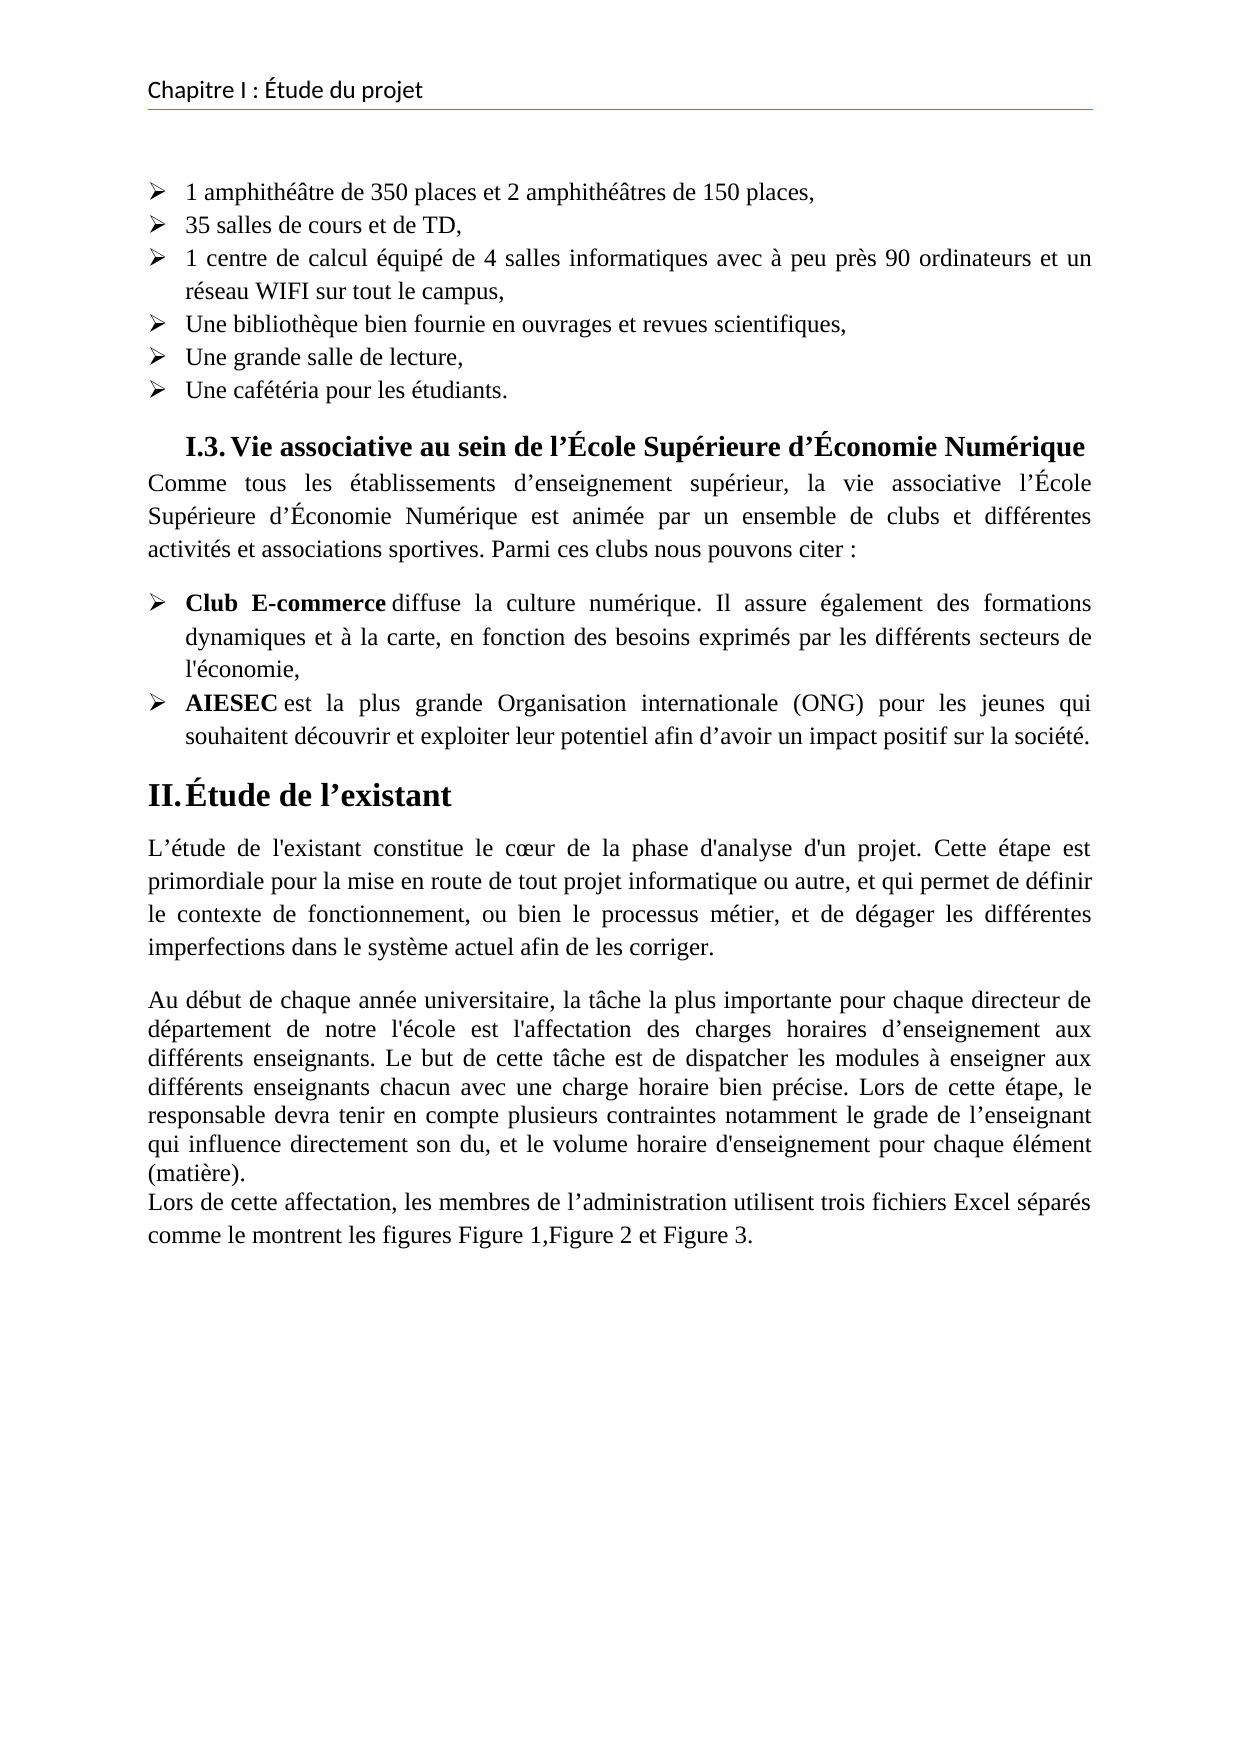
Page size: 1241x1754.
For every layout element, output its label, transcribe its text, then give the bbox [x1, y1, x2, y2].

list Une grande salle de lecture, [148, 342, 1093, 371]
text Comme tous les établissements d’enseignement supérieur, la vie associative l’École Supérieure d’Économie Numérique est animée par un ensemble de clubs et différentes activités et associations sportives. Parmi ces clubs nous pouvons citer : [148, 468, 1093, 563]
list 1 centre de calcul équipé de 4 salles informatiques avec à peu près 90 ordinateurs et un réseau WIFI sur tout le campus, [148, 243, 1093, 305]
list 35 salles de cours et de TD, [148, 210, 1093, 239]
list Une bibliothèque bien fournie en ouvrages et revues scientifiques, [148, 309, 1093, 338]
text L’étude de l'existant constitue le cœur de la phase d'analyse d'un projet. Cette étape est primordiale pour la mise en route de tout projet informatique ou autre, et qui permet de définir le contexte de fonctionnement, ou bien le processus métier, et de dégager les différentes imperfections dans le système actuel afin de les corriger. [148, 833, 1093, 961]
list Une cafétéria pour les étudiants. [148, 376, 1093, 404]
text Au début de chaque année universitaire, la tâche la plus importante pour chaque directeur de département de notre l'école est l'affectation des charges horaires d’enseignement aux différents enseignants. Le but de cette tâche est de dispatcher les modules à enseigner aux différents enseignants chacun avec une charge horaire bien précise. Lors de cette étape, le responsable devra tenir en compte plusieurs contraintes notamment le grade de l’enseignant qui influence directement son du, et le volume horaire d'enseignement pour chaque élément (matière). [148, 986, 1093, 1187]
list Club E-commerce diffuse la culture numérique. Il assure également des formations dynamiques et à la carte, en fonction des besoins exprimés par les différents secteurs de l'économie, [148, 588, 1093, 683]
text Lors de cette affectation, les membres de l’administration utilisent trois fichiers Excel séparés comme le montrent les figures figure 1,Figure 2 et Figure 3. [148, 1187, 1093, 1249]
subtitle Vie associative au sein de l’École Supérieure d’Économie Numérique [185, 429, 1093, 463]
subtitle Étude de l’existant [148, 775, 1093, 813]
list 1 amphithéâtre de 350 places et 2 amphithéâtres de 150 places, [148, 177, 1093, 206]
list AIESEC est la plus grande Organisation internationale (ONG) pour les jeunes qui souhaitent découvrir et exploiter leur potentiel afin d’avoir un impact positif sur la société. [148, 688, 1093, 750]
